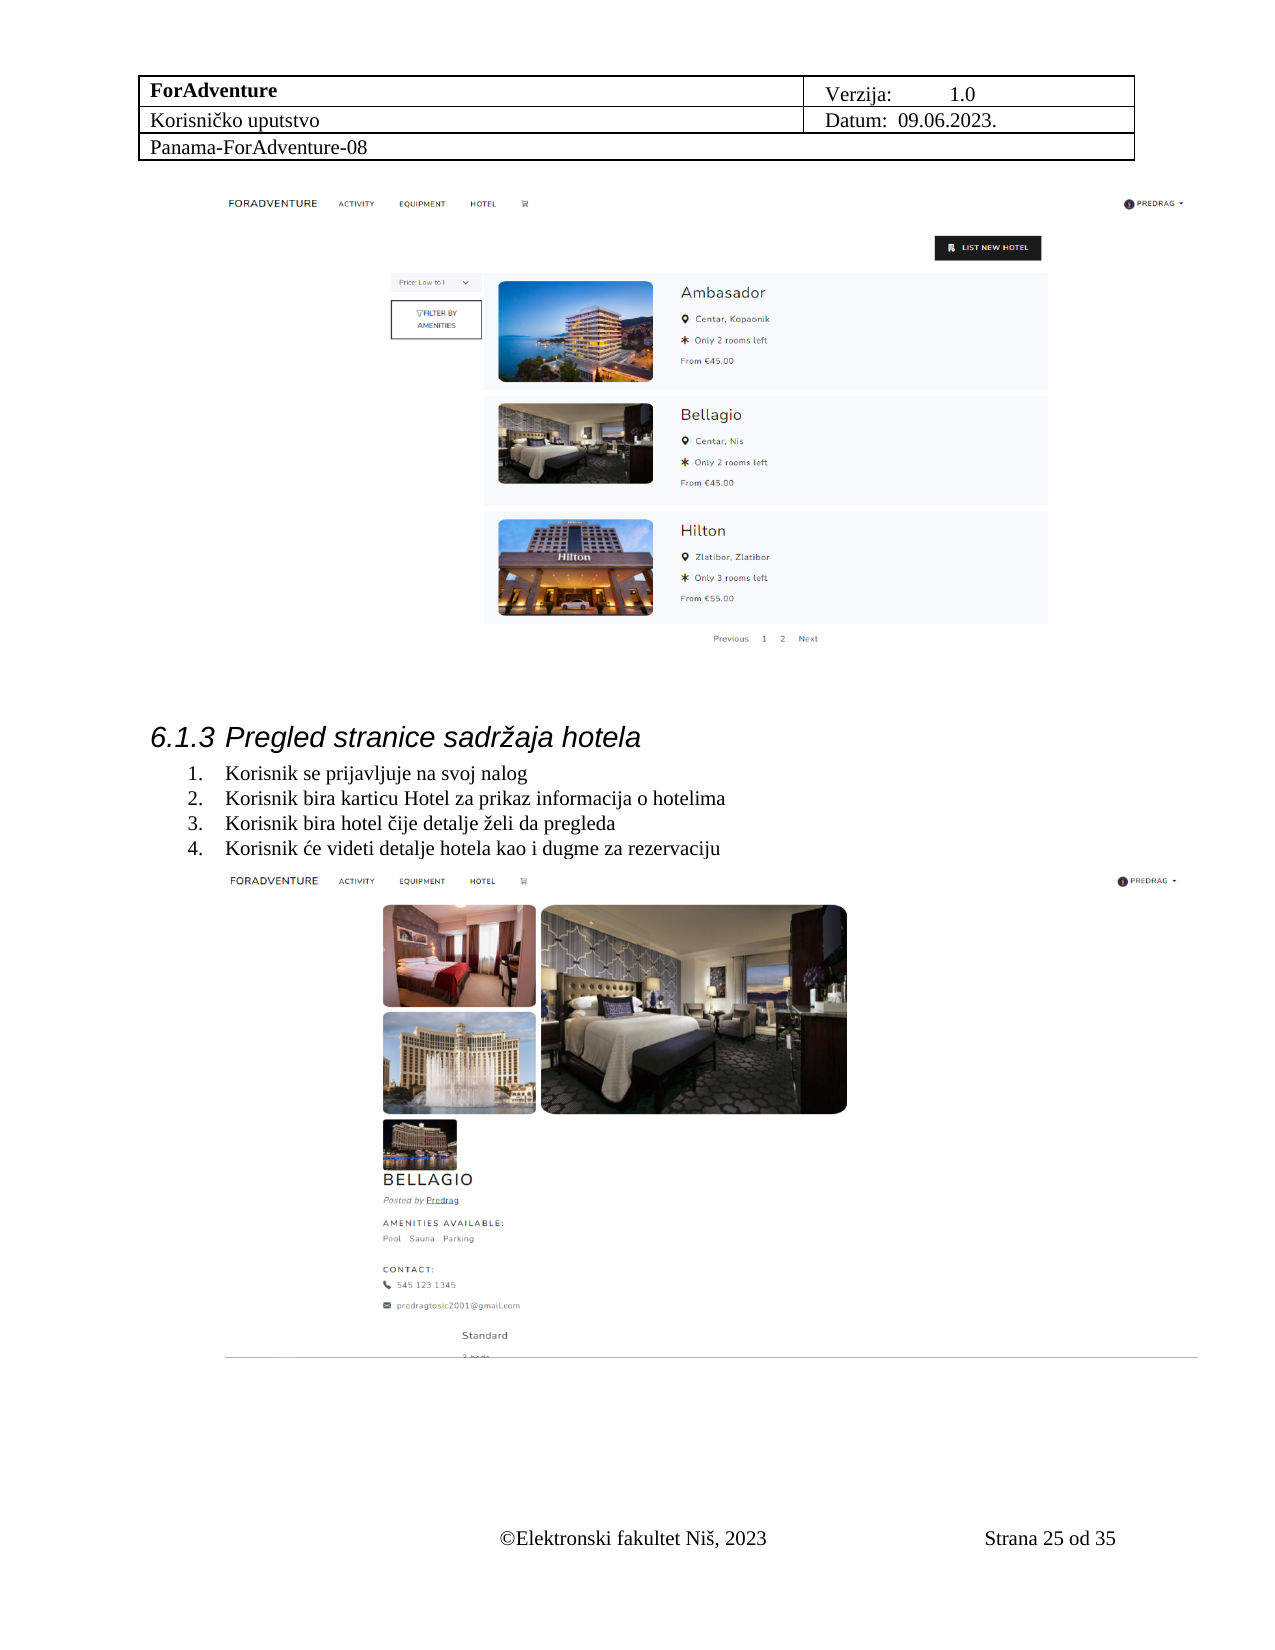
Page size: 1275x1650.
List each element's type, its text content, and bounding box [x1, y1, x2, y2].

list Korisnik bira karticu Hotel za prikaz informacija o hotelima [187, 784, 1125, 809]
list Korisnik bira hotel čije detalje želi da pregleda [187, 809, 1125, 834]
list Korisnik se prijavljuje na svoj nalog [187, 759, 1125, 784]
subtitle Pregled stranice sadržaja hotela [150, 720, 1125, 753]
picture [225, 185, 1199, 683]
list Korisnik će videti detalje hotela kao i dugme za rezervaciju [187, 834, 1125, 859]
picture [225, 859, 1199, 1358]
